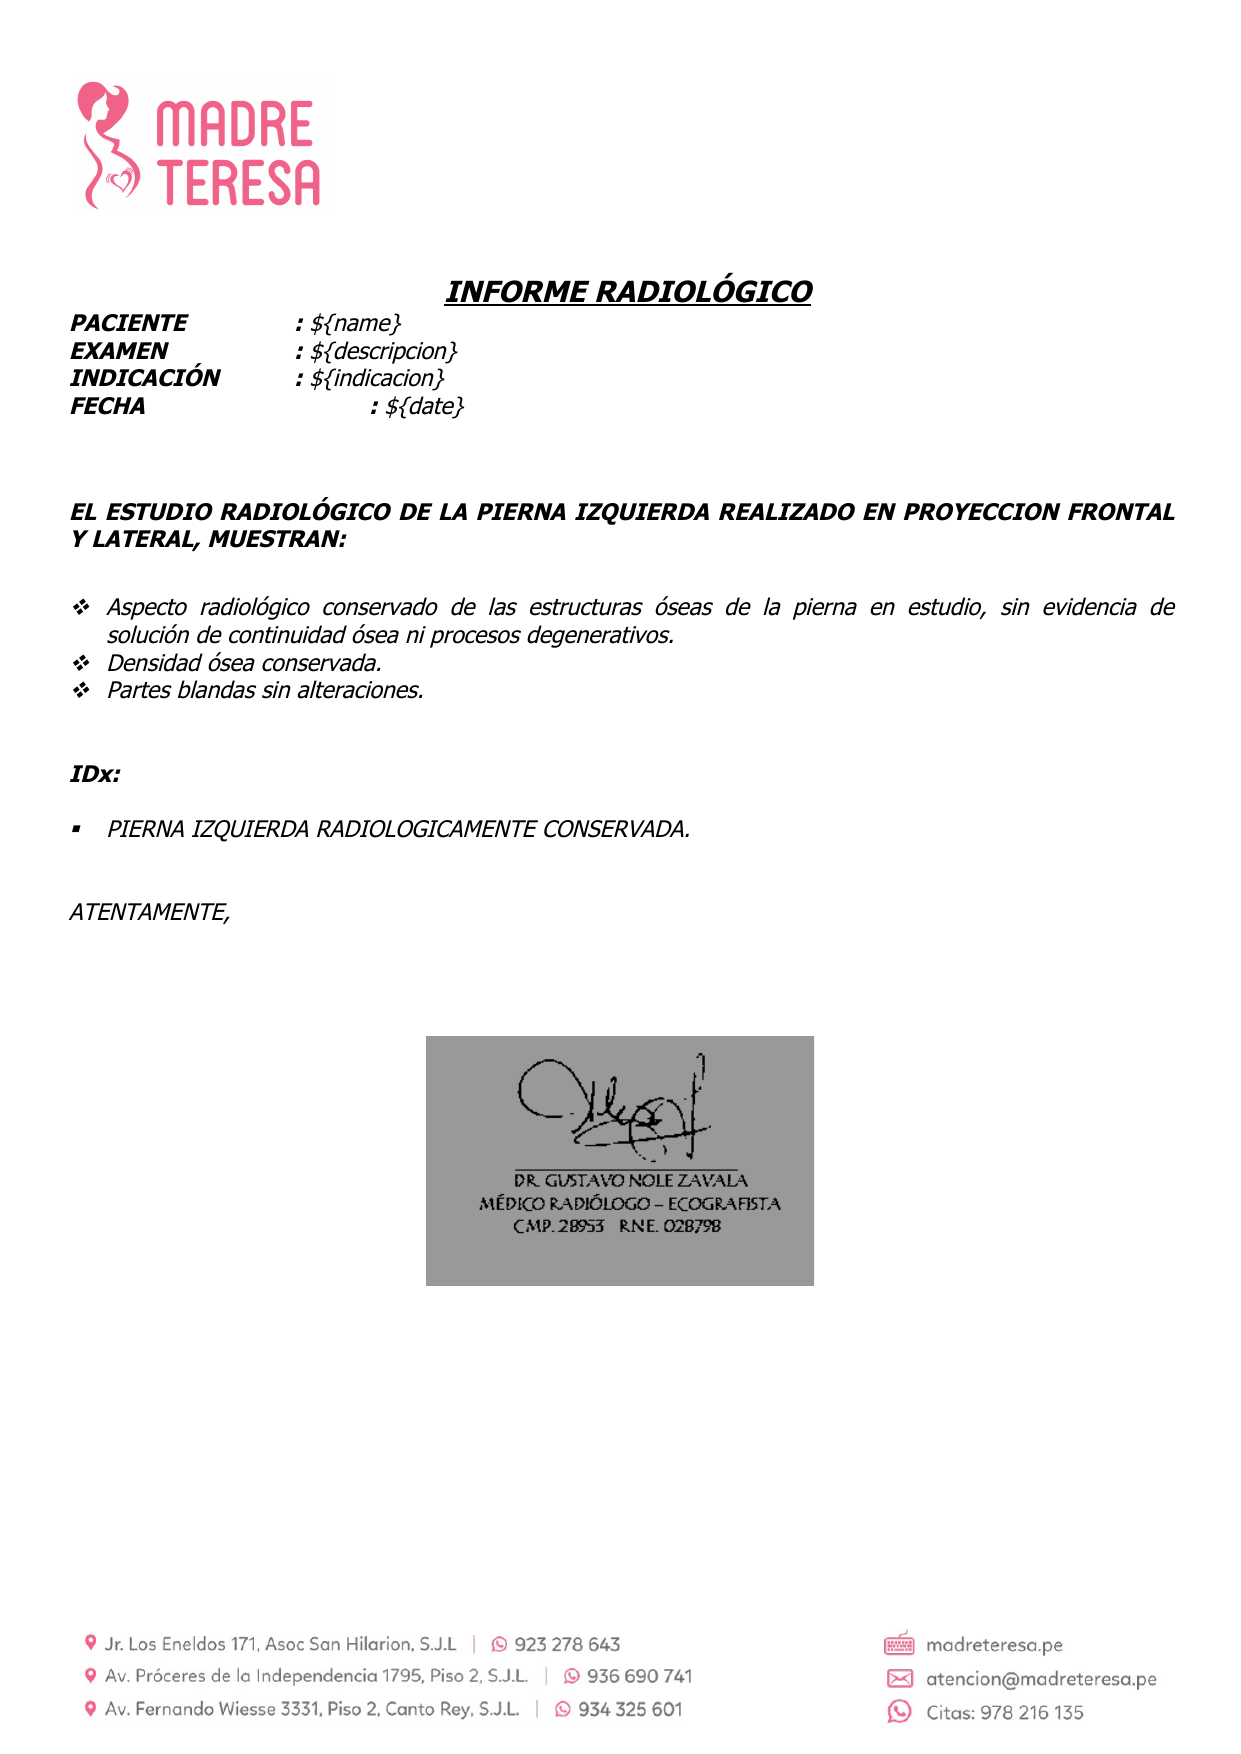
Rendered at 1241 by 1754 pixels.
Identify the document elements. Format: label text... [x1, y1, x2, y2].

picture [73, 72, 331, 215]
text EXAMEN : ${descripcion} [69, 336, 1178, 364]
list Partes blandas sin alteraciones. [69, 676, 1178, 704]
text FECHA : ${date} [69, 392, 1178, 419]
text IDx: [69, 759, 1178, 787]
title INFORME RADIOLÓGICO [80, 273, 1178, 308]
subtitle EL ESTUDIO RADIOLÓGICO DE LA PIERNA IZQUIERDA REALIZADO EN PROYECCION FRONTAL Y LATERAL, MUESTRAN: [69, 497, 1178, 552]
text INDICACIÓN : ${indicacion} [69, 364, 1178, 392]
list PIERNA IZQUIERDA RADIOLOGICAMENTE CONSERVADA. [69, 814, 1178, 842]
text PACIENTE : ${name} [69, 308, 1178, 336]
list Aspecto radiológico conservado de las estructuras óseas de la pierna en estudio, sin evidencia de solución de continuidad ósea ni procesos degenerativos. [69, 593, 1178, 648]
picture [0, 1594, 1241, 1754]
list Densidad ósea conservada. [69, 648, 1178, 676]
text ATENTAMENTE, [69, 898, 1178, 926]
